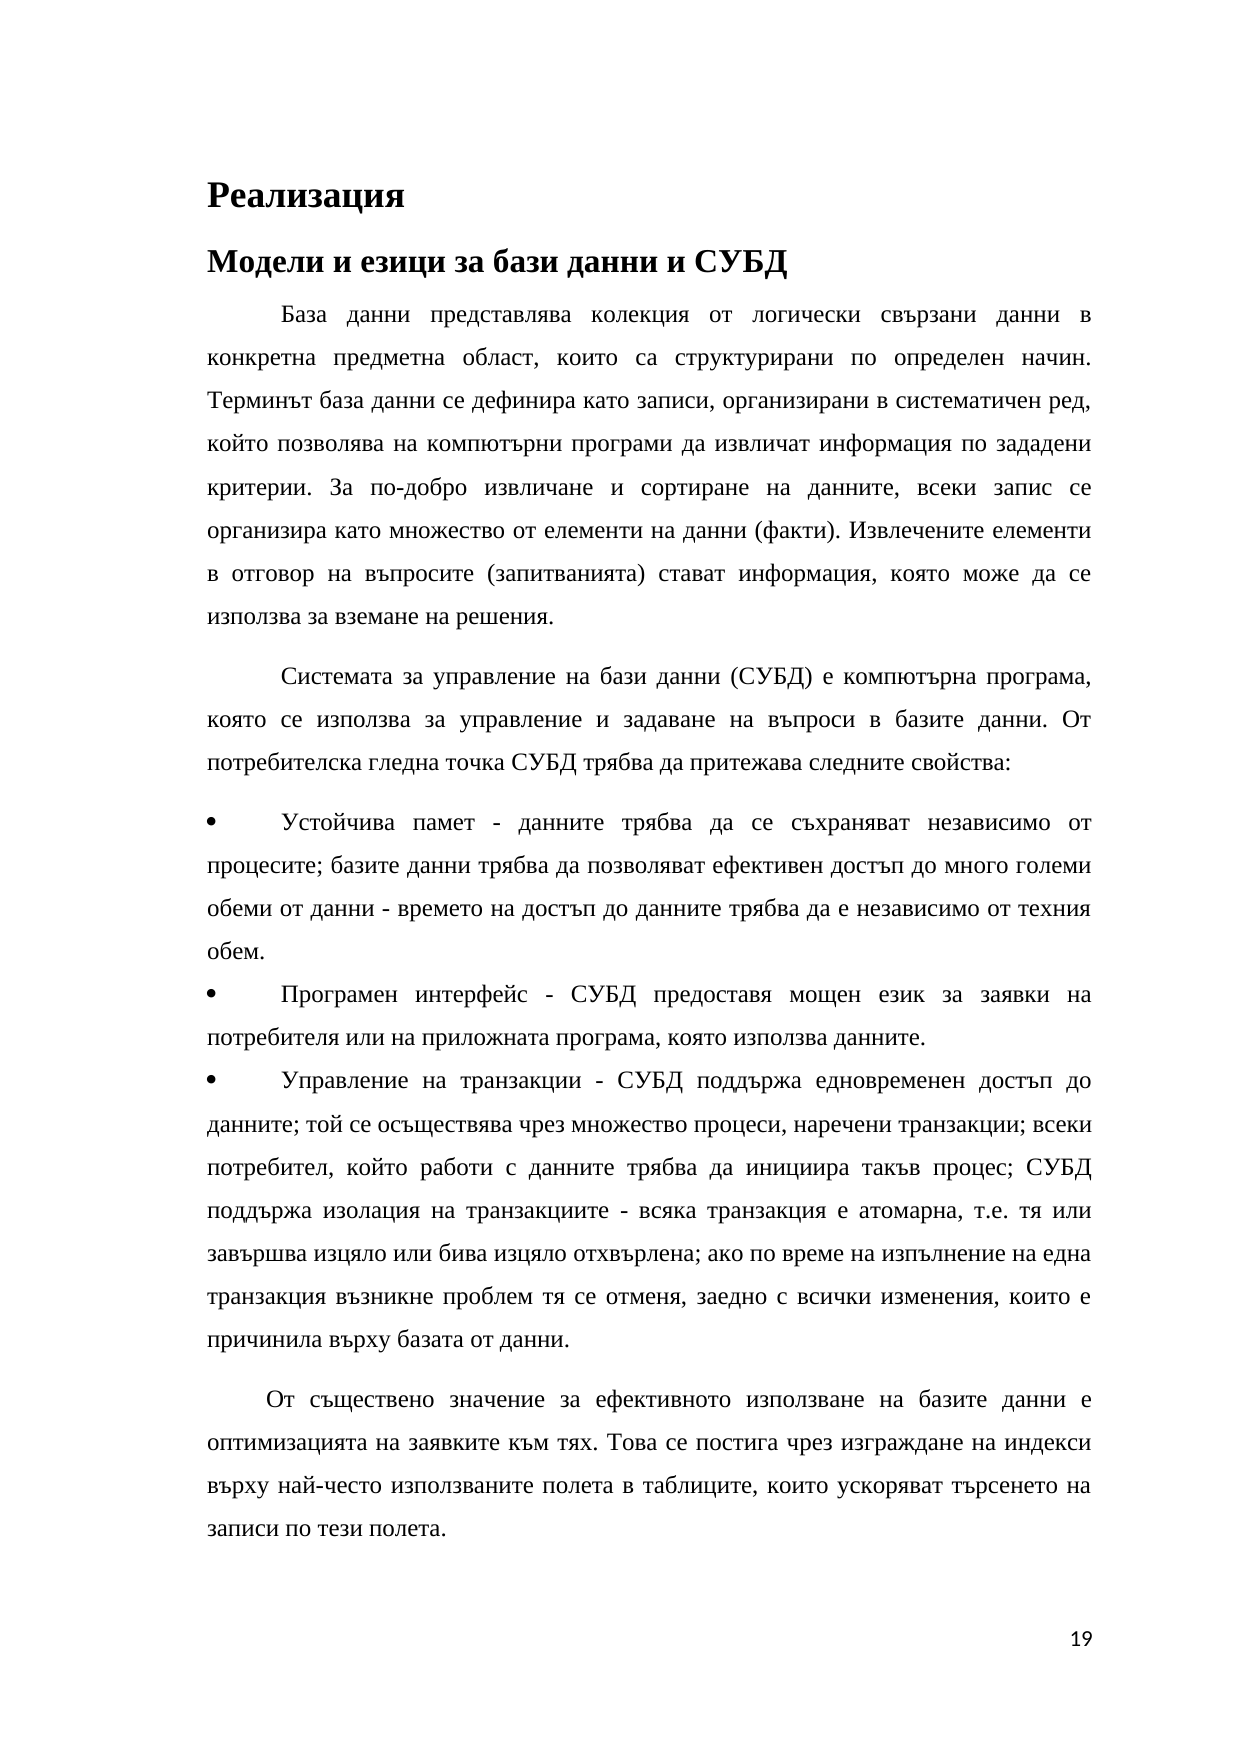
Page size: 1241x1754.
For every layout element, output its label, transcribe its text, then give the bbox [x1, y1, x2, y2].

list Програмен интерфейс - СУБД предоставя мощен език за заявки на потребителя или на приложната програма, която използва данните. [207, 979, 1092, 1051]
subtitle Реализация [207, 173, 1092, 216]
subtitle Модели и езици за бази данни и СУБД [207, 242, 1092, 280]
list Устойчива памет - данните трябва да се съхраняват независимо от процесите; базите данни трябва да позволяват ефективен достъп до много големи обеми от данни - времето на достъп до данните трябва да е независимо от техния обем. [207, 807, 1092, 965]
text От съществено значение за ефективното използване на базите данни е оптимизацията на заявките към тях. Това се постига чрез изграждане на индекси върху най-често използваните полета в таблиците, които ускоряват търсенето на записи по тези полета. [207, 1384, 1092, 1542]
text Системата за управление на бази данни (СУБД) е компютърна програма, която се използва за управление и задаване на въпроси в базите данни. От потребителска гледна точка СУБД трябва да притежава следните свойства: [207, 661, 1092, 776]
text База данни представлява колекция от логически свързани данни в конкретна предметна област, които са структурирани по определен начин. Терминът база данни се дефинира като записи, организирани в систематичен ред, който позволява на компютърни програми да извличат информация по зададени критерии. За по-добро извличане и сортиране на данните, всеки запис се организира като множество от елементи на данни (факти). Извлечените елементи в отговор на въпросите (запитванията) стават информация, която може да се използва за вземане на решения. [207, 299, 1092, 630]
list Управление на транзакции - СУБД поддържа едновременен достъп до данните; той се осъществява чрез множество процеси, наречени транзакции; всеки потребител, който работи с данните трябва да инициира такъв процес; СУБД поддържа изолация на транзакциите - всяка транзакция е атомарна, т.е. тя или завършва изцяло или бива изцяло отхвърлена; ако по време на изпълнение на една транзакция възникне проблем тя се отменя, заедно с всички изменения, които е причинила върху базата от данни. [207, 1066, 1092, 1353]
